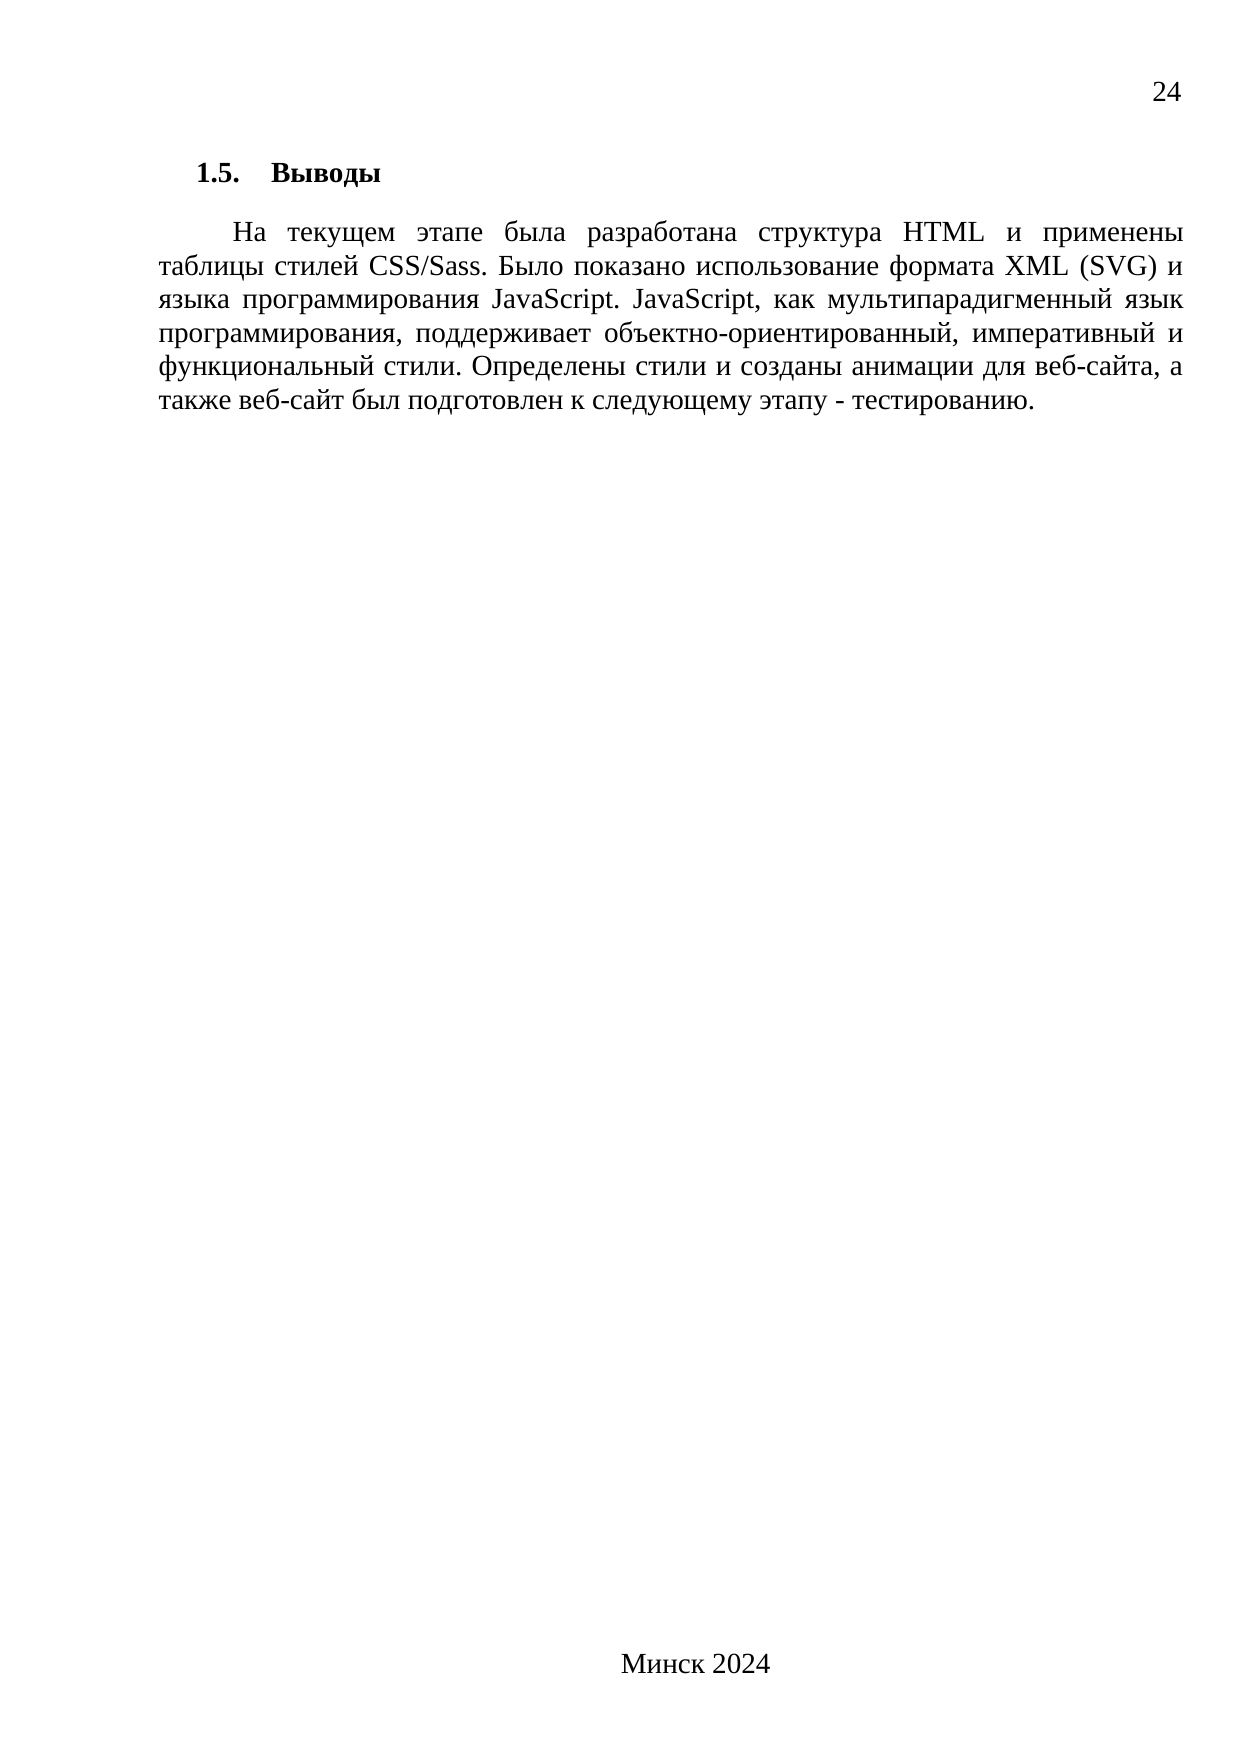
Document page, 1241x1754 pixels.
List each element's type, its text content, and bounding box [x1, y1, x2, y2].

table_cell Выводы На текущем этапе была разработана структура HTML и применены таблицы стилей CSS/Sass. Было показано использование формата XML (SVG) и языка программирования JavaScript. JavaScript, как мультипарадигменный язык программирования, поддерживает объектно-ориентированный, императивный и функциональный стили. Определены стили и созданы анимации для веб-сайта, а также веб-сайт был подготовлен к следующему этапу - тестированию. [147, 118, 1196, 415]
